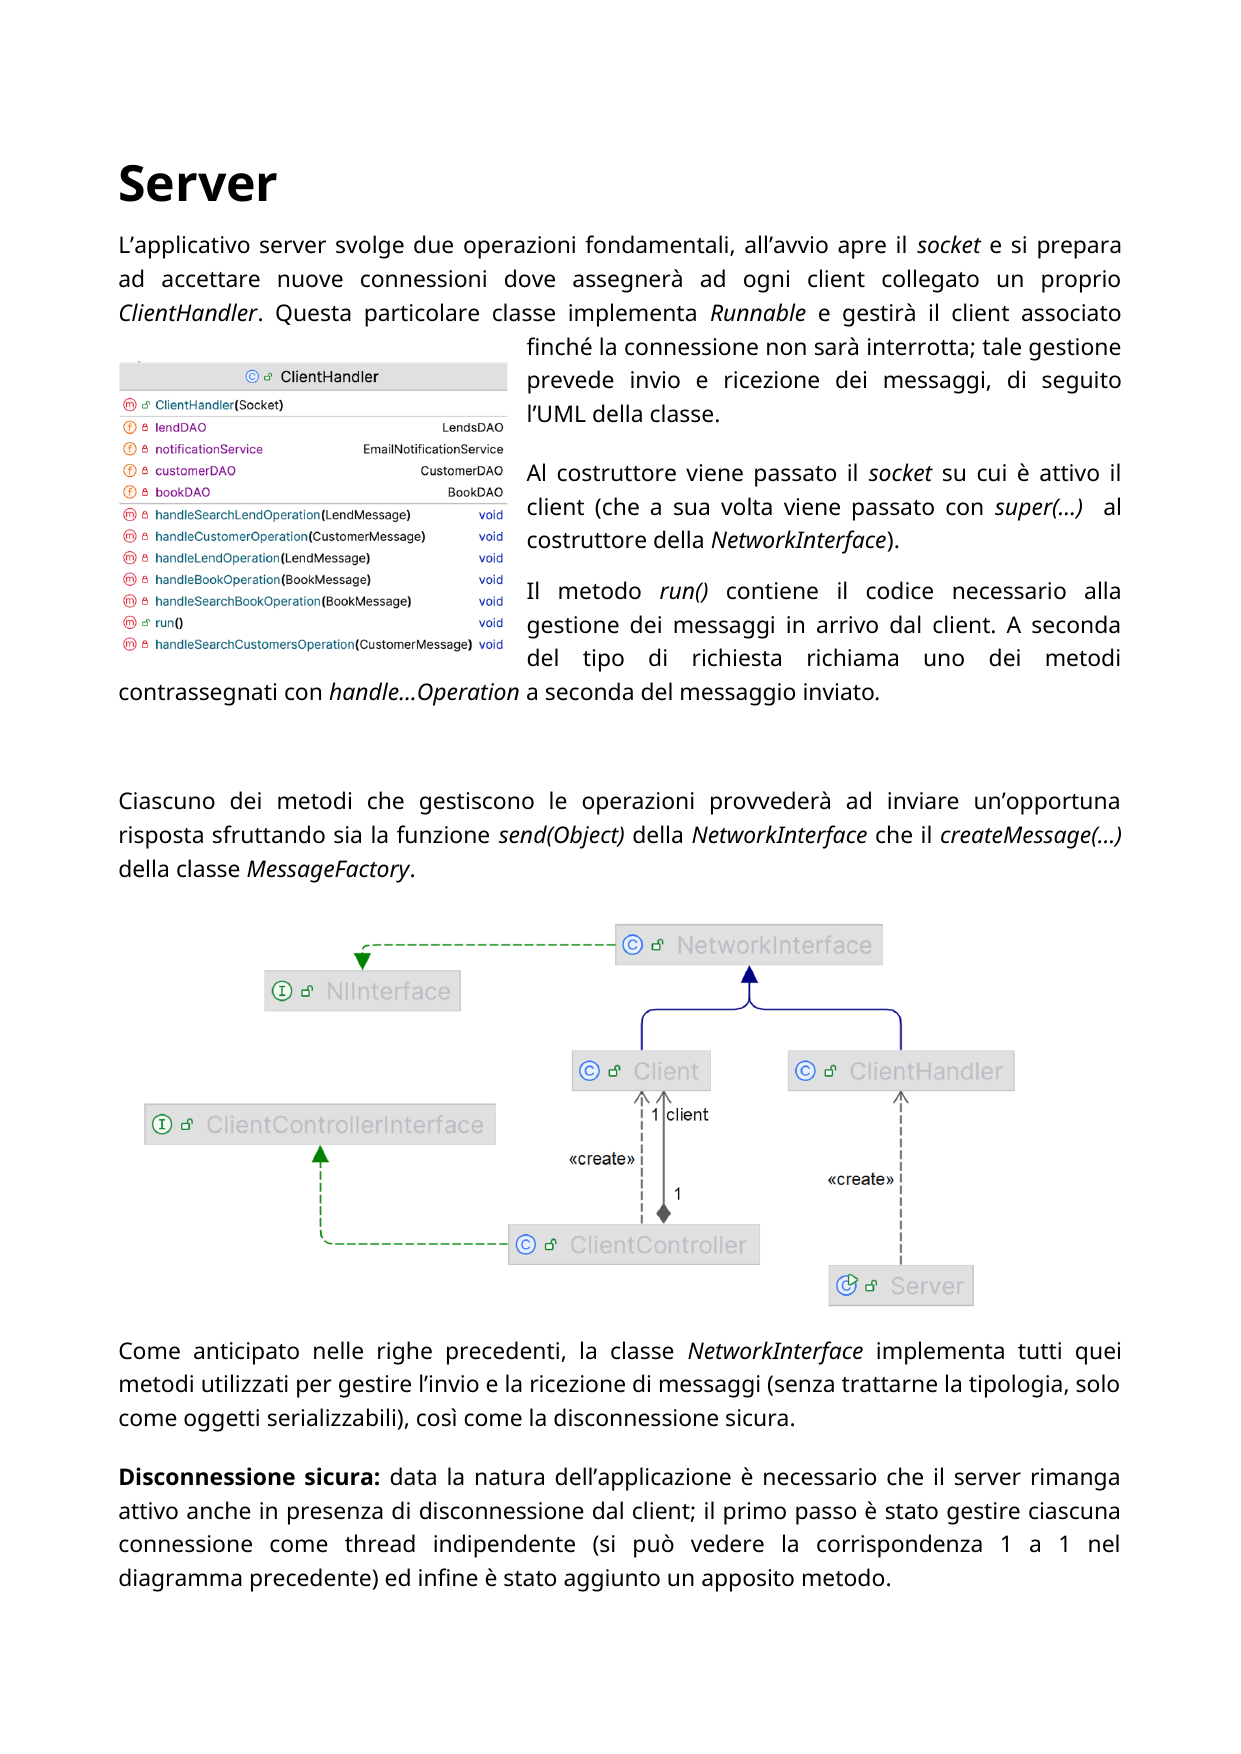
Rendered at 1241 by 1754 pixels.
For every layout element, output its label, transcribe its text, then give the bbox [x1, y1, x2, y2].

text L’applicativo server svolge due operazioni fondamentali, all’avvio apre il socket e si prepara ad accettare nuove connessioni dove assegnerà ad ogni client collegato un proprio ClientHandler. Questa particolare classe implementa Runnable e gestirà il client associato finché la connessione non sarà interrotta; tale gestione prevede invio e ricezione dei messaggi, di seguito l’UML della classe. [118, 229, 1122, 429]
text Ciascuno dei metodi che gestiscono le operazioni provvederà ad inviare un’opportuna risposta sfruttando sia la funzione send(Object) della NetworkInterface che il createMessage(…) della classe MessageFactory. [118, 785, 1122, 884]
text Come anticipato nelle righe precedenti, la classe NetworkInterface implementa tutti quei metodi utilizzati per gestire l’invio e la ricezione di messaggi (senza trattarne la tipologia, solo come oggetti serializzabili), così come la disconnessione sicura. [118, 1335, 1122, 1433]
text Disconnessione sicura: data la natura dell’applicazione è necessario che il server rimanga attivo anche in presenza di disconnessione dal client; il primo passo è stato gestire ciascuna connessione come thread indipendente (si può vedere la corrispondenza 1 a 1 nel diagramma precedente) ed infine è stato aggiunto un apposito metodo. [118, 1461, 1122, 1593]
text Al costruttore viene passato il socket su cui è attivo il client (che a sua volta viene passato con super(…) al costruttore della NetworkInterface). [508, 457, 1122, 556]
subtitle Server [118, 148, 1122, 216]
picture [118, 903, 1044, 1316]
text Il metodo run() contiene il codice necessario alla gestione dei messaggi in arrivo dal client. A seconda del tipo di richiesta richiama uno dei metodi contrassegnati con handle…Operation a seconda del messaggio inviato. [118, 575, 1122, 707]
picture [117, 361, 508, 658]
